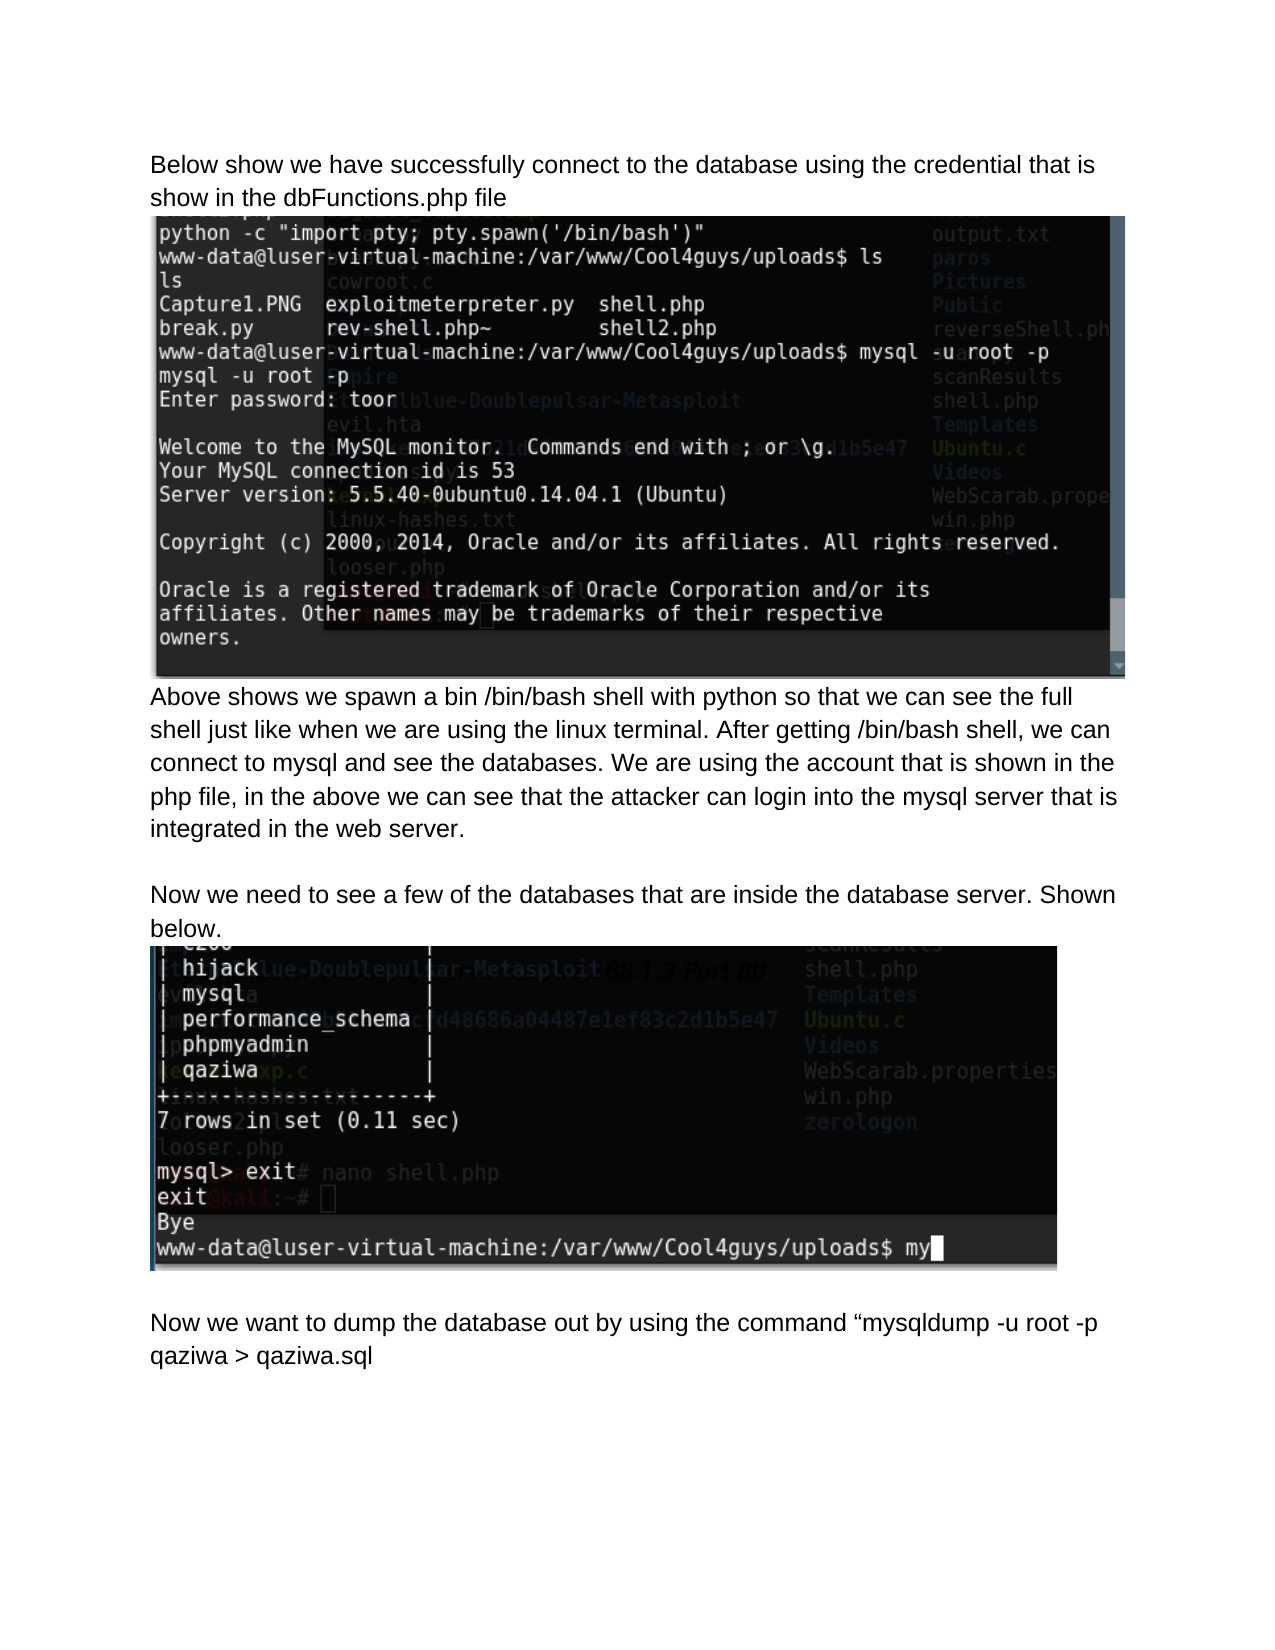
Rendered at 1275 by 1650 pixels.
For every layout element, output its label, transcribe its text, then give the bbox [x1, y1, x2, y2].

text Now we need to see a few of the databases that are inside the database server. Shown below. [150, 881, 1125, 942]
text Below show we have successfully connect to the database using the credential that is show in the dbFunctions.php file [150, 150, 1125, 212]
text Above shows we spawn a bin /bin/bash shell with python so that we can see the full shell just like when we are using the linux terminal. After getting /bin/bash shell, we can connect to mysql and see the databases. We are using the account that is shown in the php file, in the above we can see that the attacker can login into the mysql server that is integrated in the web server. [150, 682, 1125, 843]
picture [150, 216, 1125, 679]
text Now we want to dump the database out by using the command “mysqldump -u root -p qaziwa > qaziwa.sql [150, 1308, 1125, 1369]
picture [150, 946, 1058, 1271]
